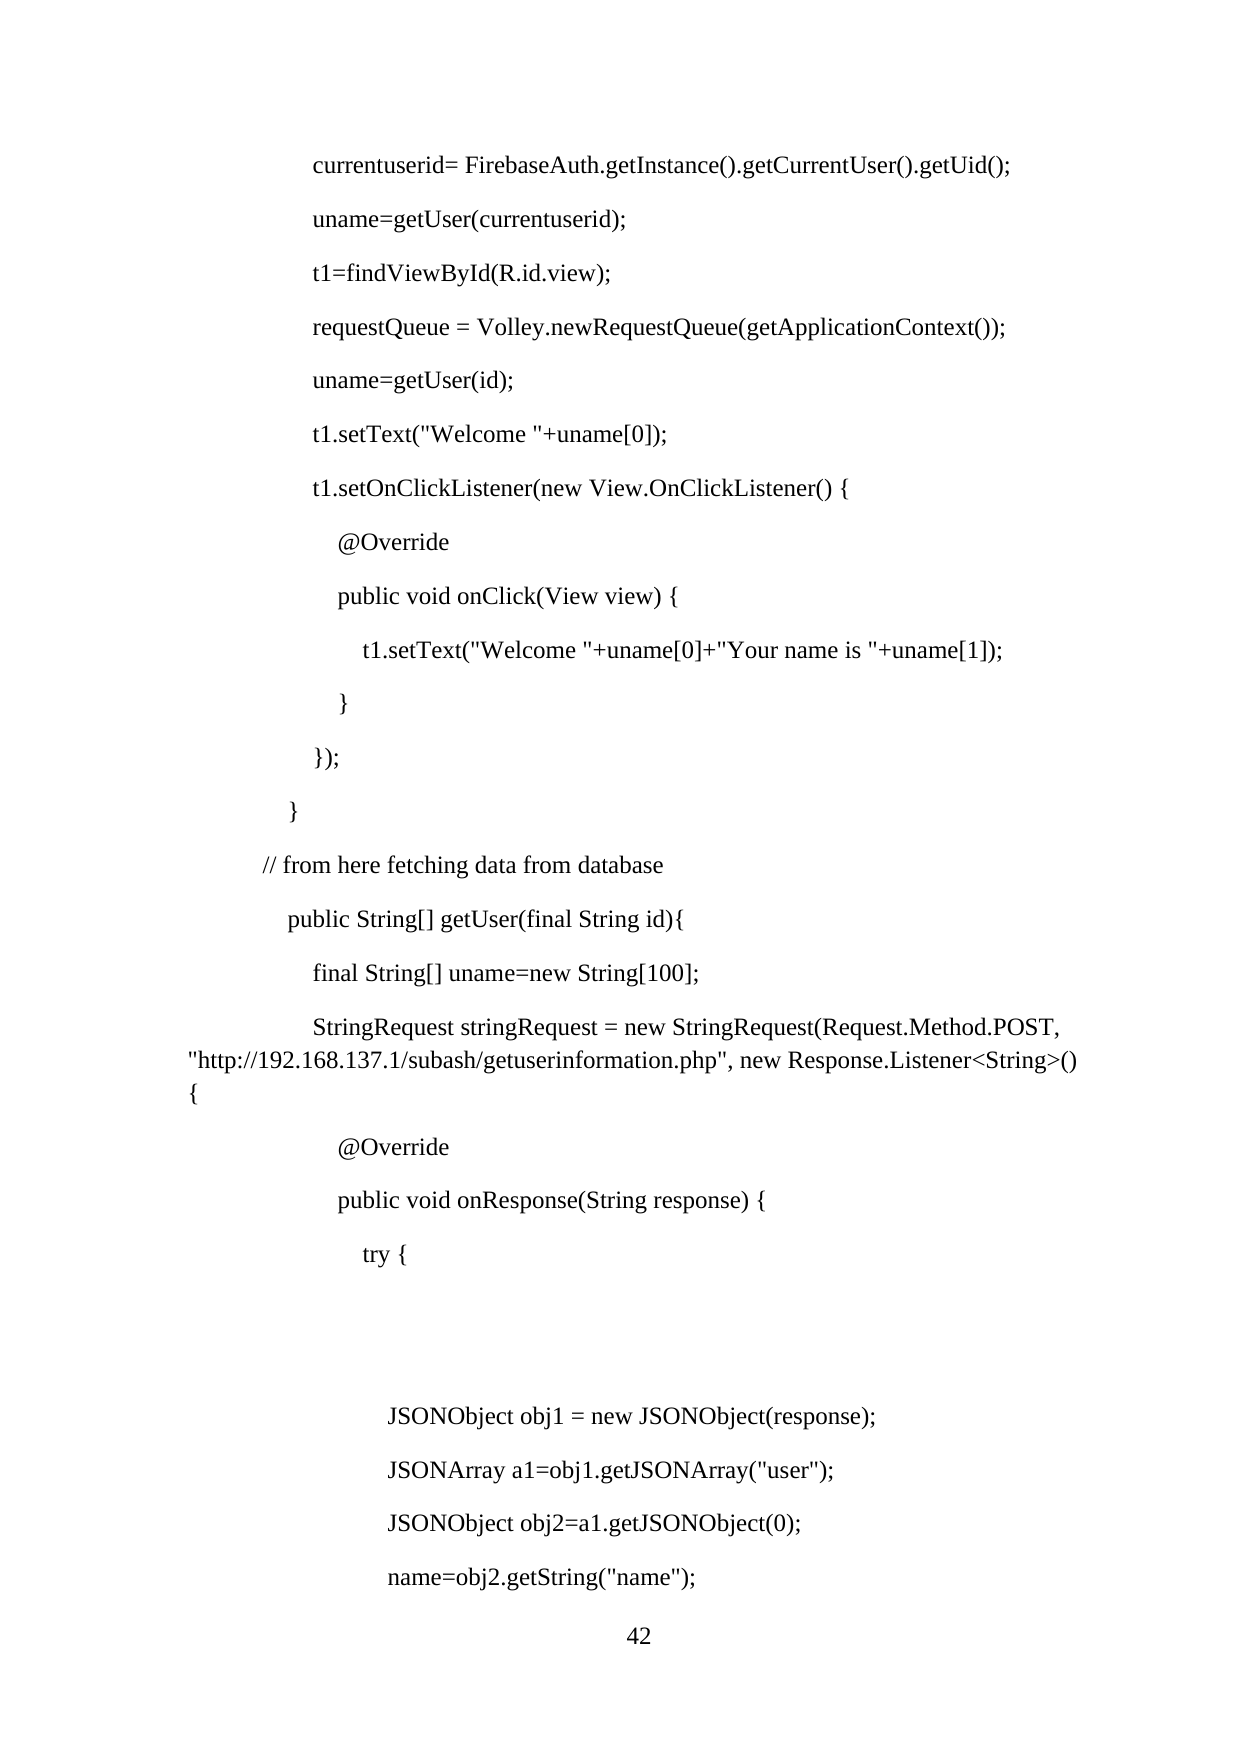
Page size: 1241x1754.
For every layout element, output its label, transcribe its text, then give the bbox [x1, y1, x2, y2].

text public void onResponse(String response) { [187, 1185, 1090, 1214]
text t1=findViewById(R.id.view); [187, 258, 1090, 286]
text JSONArray a1=obj1.getJSONArray("user"); [187, 1455, 1090, 1483]
text uname=getUser(currentuserid); [187, 204, 1090, 233]
text // from here fetching data from database [187, 850, 1090, 879]
text JSONObject obj2=a1.getJSONObject(0); [187, 1508, 1090, 1537]
text JSONObject obj1 = new JSONObject(response); [187, 1401, 1090, 1429]
text @Override [187, 527, 1090, 556]
text try { [187, 1239, 1090, 1268]
text t1.setText("Welcome "+uname[0]); [187, 419, 1090, 448]
text }); [187, 742, 1090, 771]
text public void onClick(View view) { [187, 581, 1090, 609]
text final String[] uname=new String[100]; [187, 958, 1090, 987]
text public String[] getUser(final String id){ [187, 904, 1090, 933]
text t1.setOnClickListener(new View.OnClickListener() { [187, 473, 1090, 502]
text t1.setText("Welcome "+uname[0]+"Your name is "+uname[1]); [187, 635, 1090, 663]
text uname=getUser(id); [187, 365, 1090, 394]
text @Override [187, 1132, 1090, 1160]
text currentuserid= FirebaseAuth.getInstance().getCurrentUser().getUid(); [187, 150, 1090, 179]
text } [187, 796, 1090, 825]
text requestQueue = Volley.newRequestQueue(getApplicationContext()); [187, 312, 1090, 340]
text StringRequest stringRequest = new StringRequest(Request.Method.POST, "http://192.168.137.1/subash/getuserinformation.php", new Response.Listener<String>() { [187, 1012, 1090, 1106]
text } [187, 688, 1090, 717]
text name=obj2.getString("name"); [187, 1562, 1090, 1591]
